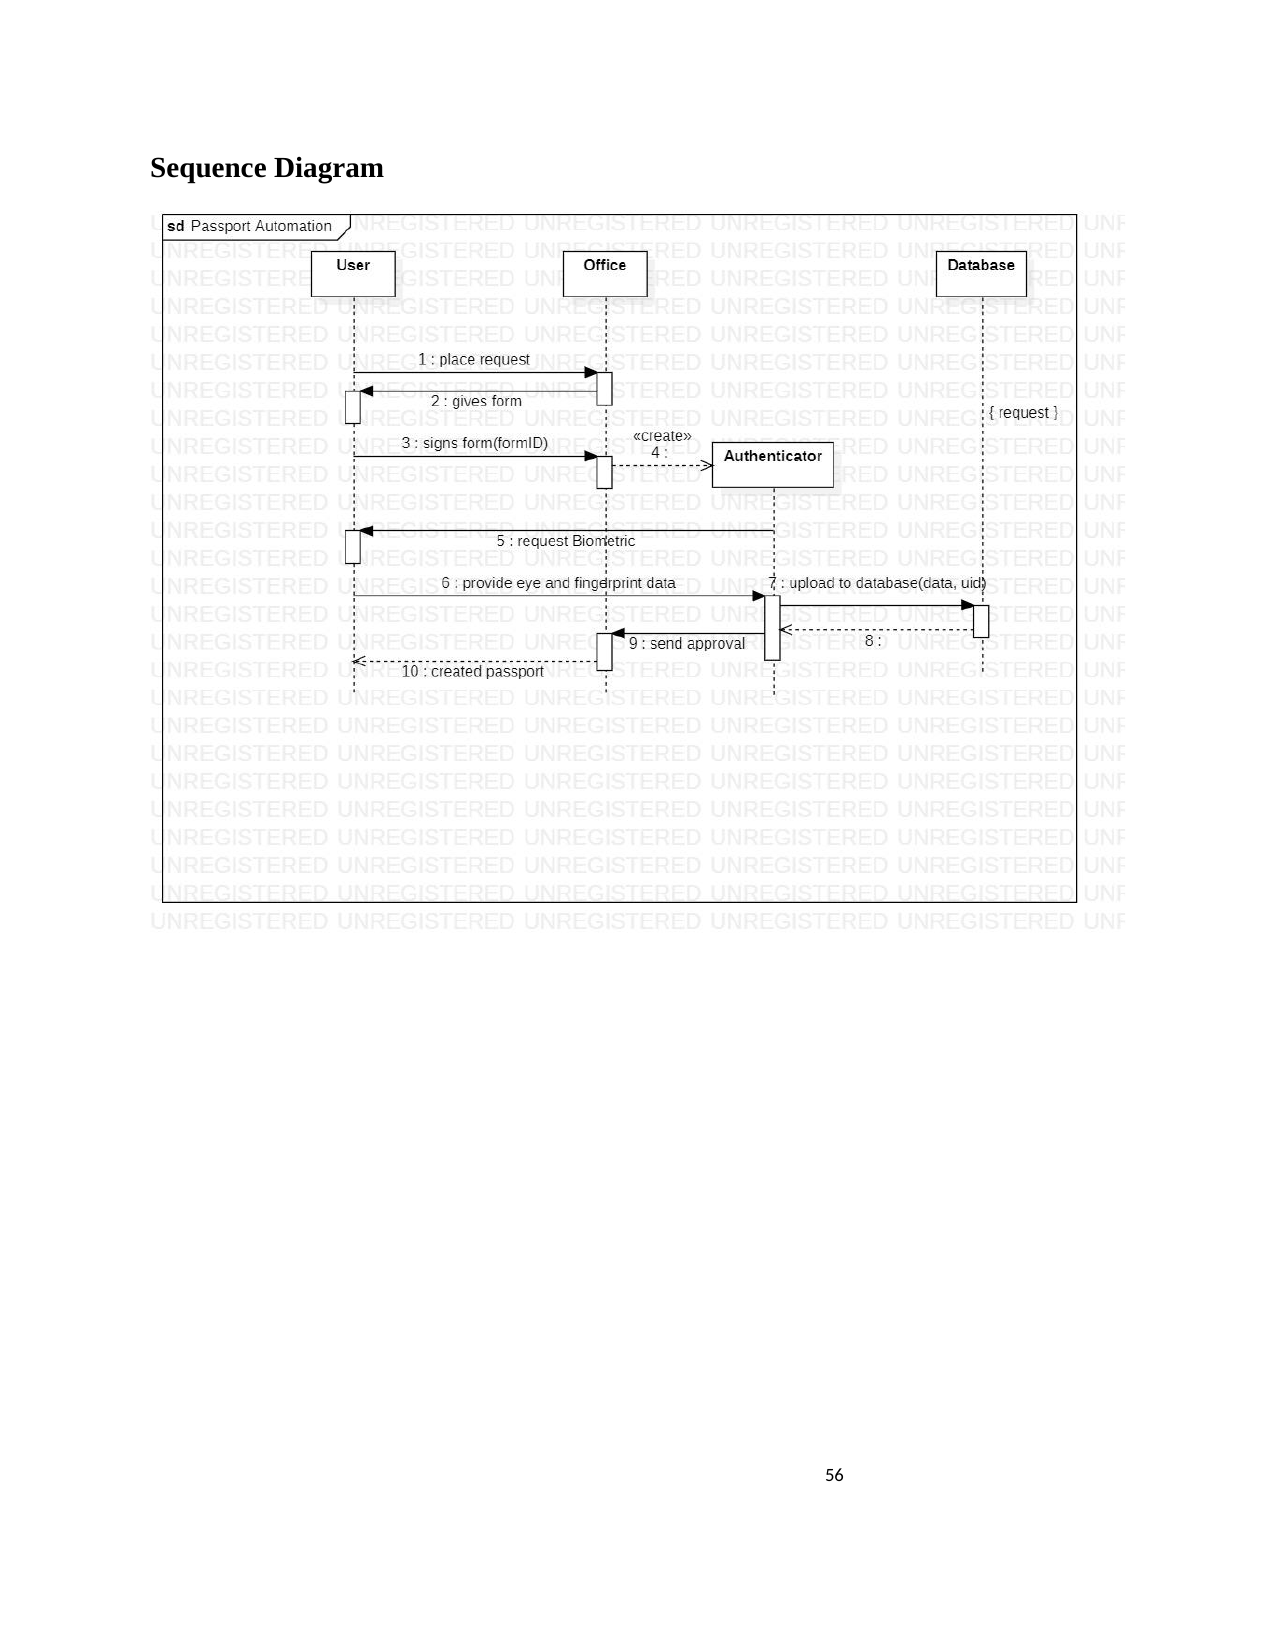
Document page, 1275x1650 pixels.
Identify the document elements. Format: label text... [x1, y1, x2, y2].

text Sequence Diagram [150, 150, 1125, 183]
picture [150, 202, 1125, 948]
